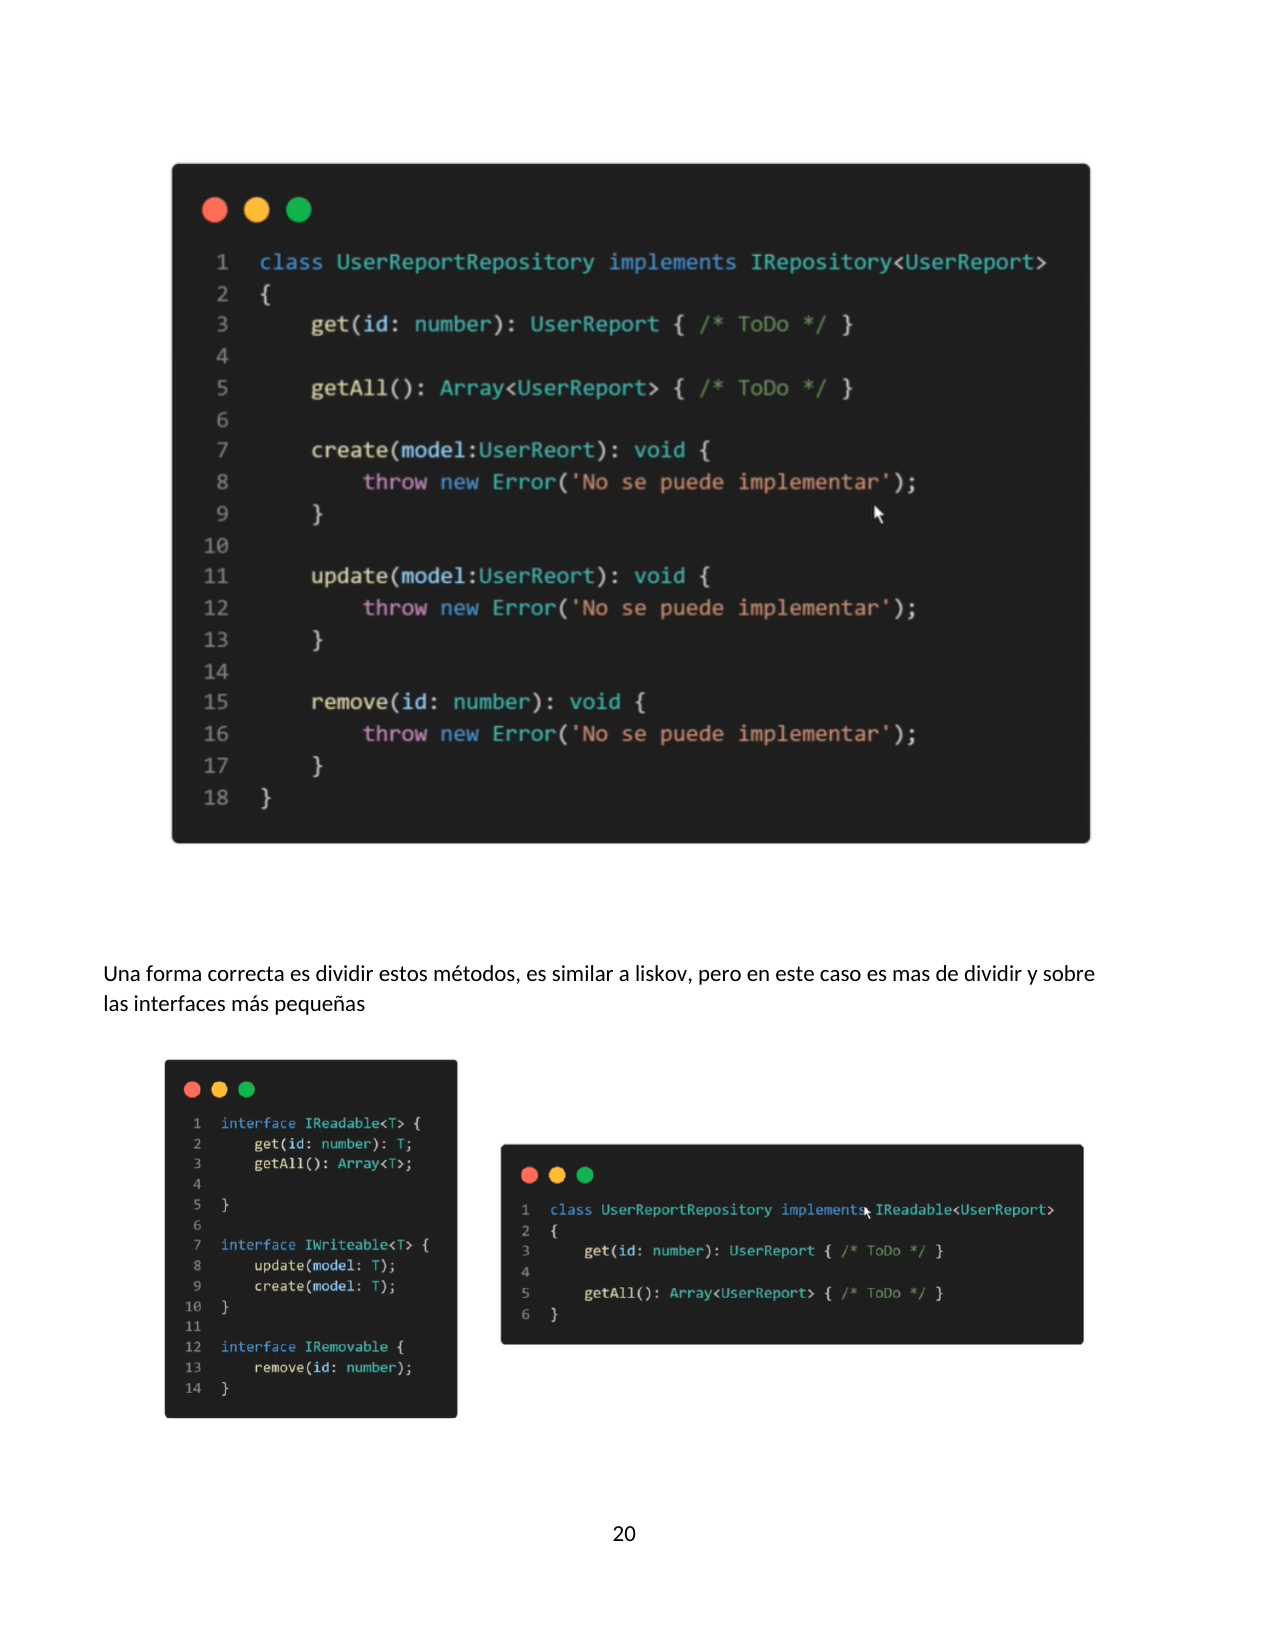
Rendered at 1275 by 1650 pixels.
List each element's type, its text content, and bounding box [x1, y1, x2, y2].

text Una forma correcta es dividir estos métodos, es similar a liskov, pero en este caso es mas de dividir y sobre las interfaces más pequeñas [103, 959, 1098, 1017]
picture [149, 1035, 1107, 1474]
picture [149, 146, 1107, 864]
